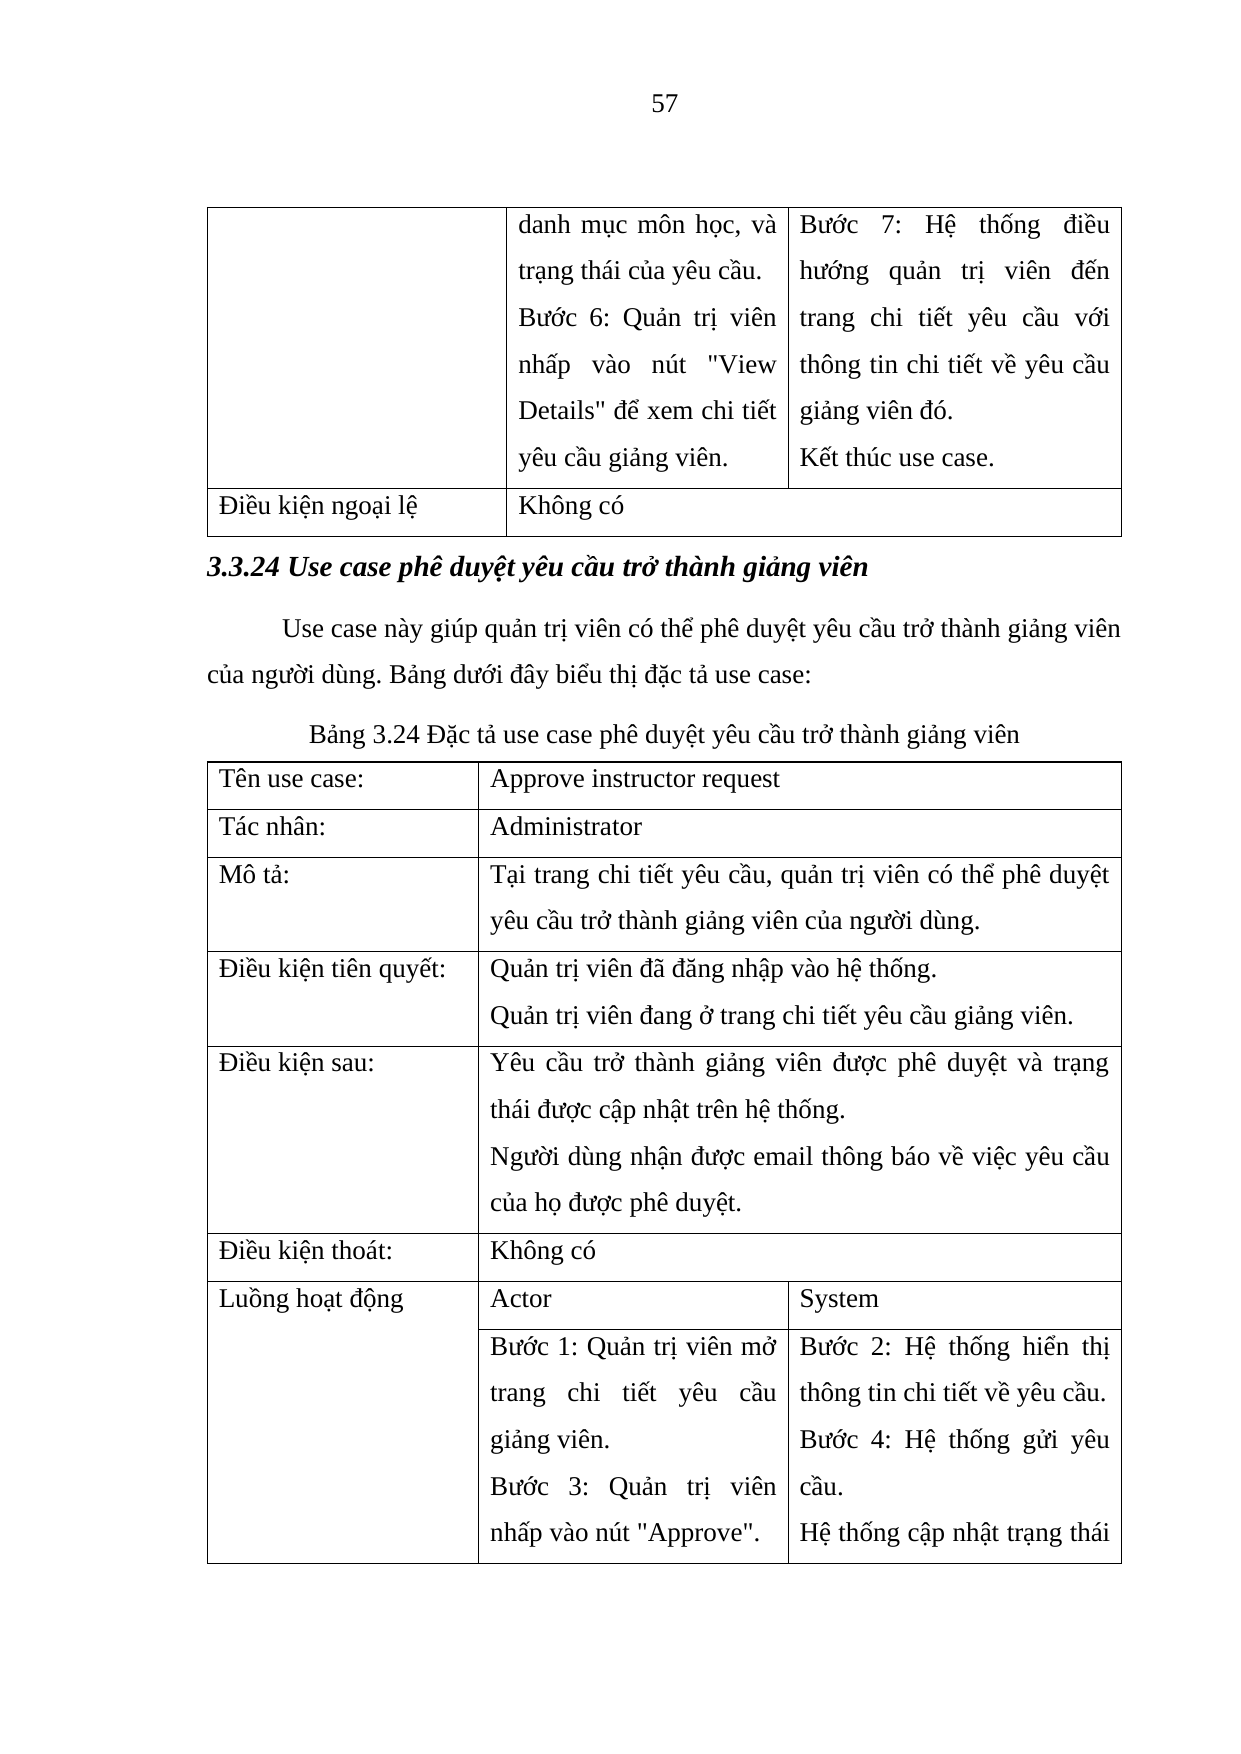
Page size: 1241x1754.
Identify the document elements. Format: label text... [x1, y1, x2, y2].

table_cell Actor [479, 1282, 788, 1329]
table_cell Điều kiện thoát: [208, 1234, 478, 1281]
text Bảng 3.24 Đặc tả use case phê duyệt yêu cầu trở thành giảng viên [207, 718, 1122, 749]
table_header Tên use case: [208, 763, 478, 809]
table_header Approve instructor request [479, 763, 1121, 809]
table_cell System [789, 1282, 1121, 1329]
table_cell Luồng hoạt động [208, 1282, 478, 1563]
table_cell Điều kiện sau: [208, 1047, 478, 1233]
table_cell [789, 1330, 1121, 1563]
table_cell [789, 208, 1121, 488]
subtitle Use case phê duyệt yêu cầu trở thành giảng viên [207, 549, 1122, 583]
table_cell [507, 208, 788, 488]
table_cell Tác nhân: [208, 810, 478, 857]
table_cell Tại trang chi tiết yêu cầu, quản trị viên có thể phê duyệt yêu cầu trở thành giảng viên của người dùng. [479, 858, 1121, 951]
text Use case này giúp quản trị viên có thể phê duyệt yêu cầu trở thành giảng viên của người dùng. Bảng dưới đây biểu thị đặc tả use case: [207, 612, 1122, 690]
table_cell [479, 1330, 788, 1563]
table_cell Administrator [479, 810, 1121, 857]
table_cell Điều kiện tiên quyết: [208, 952, 478, 1046]
table_cell Không có [479, 1234, 1121, 1281]
table_cell Mô tả: [208, 858, 478, 951]
table_cell Điều kiện ngoại lệ [208, 489, 506, 536]
table_cell Yêu cầu trở thành giảng viên được phê duyệt và trạng thái được cập nhật trên hệ thống. Người dùng nhận được email thông báo về việc yêu cầu của họ được phê duyệt. [479, 1047, 1121, 1233]
table_cell Quản trị viên đã đăng nhập vào hệ thống. Quản trị viên đang ở trang chi tiết yêu cầu giảng viên. [479, 952, 1121, 1046]
table_cell Không có [507, 489, 1121, 536]
